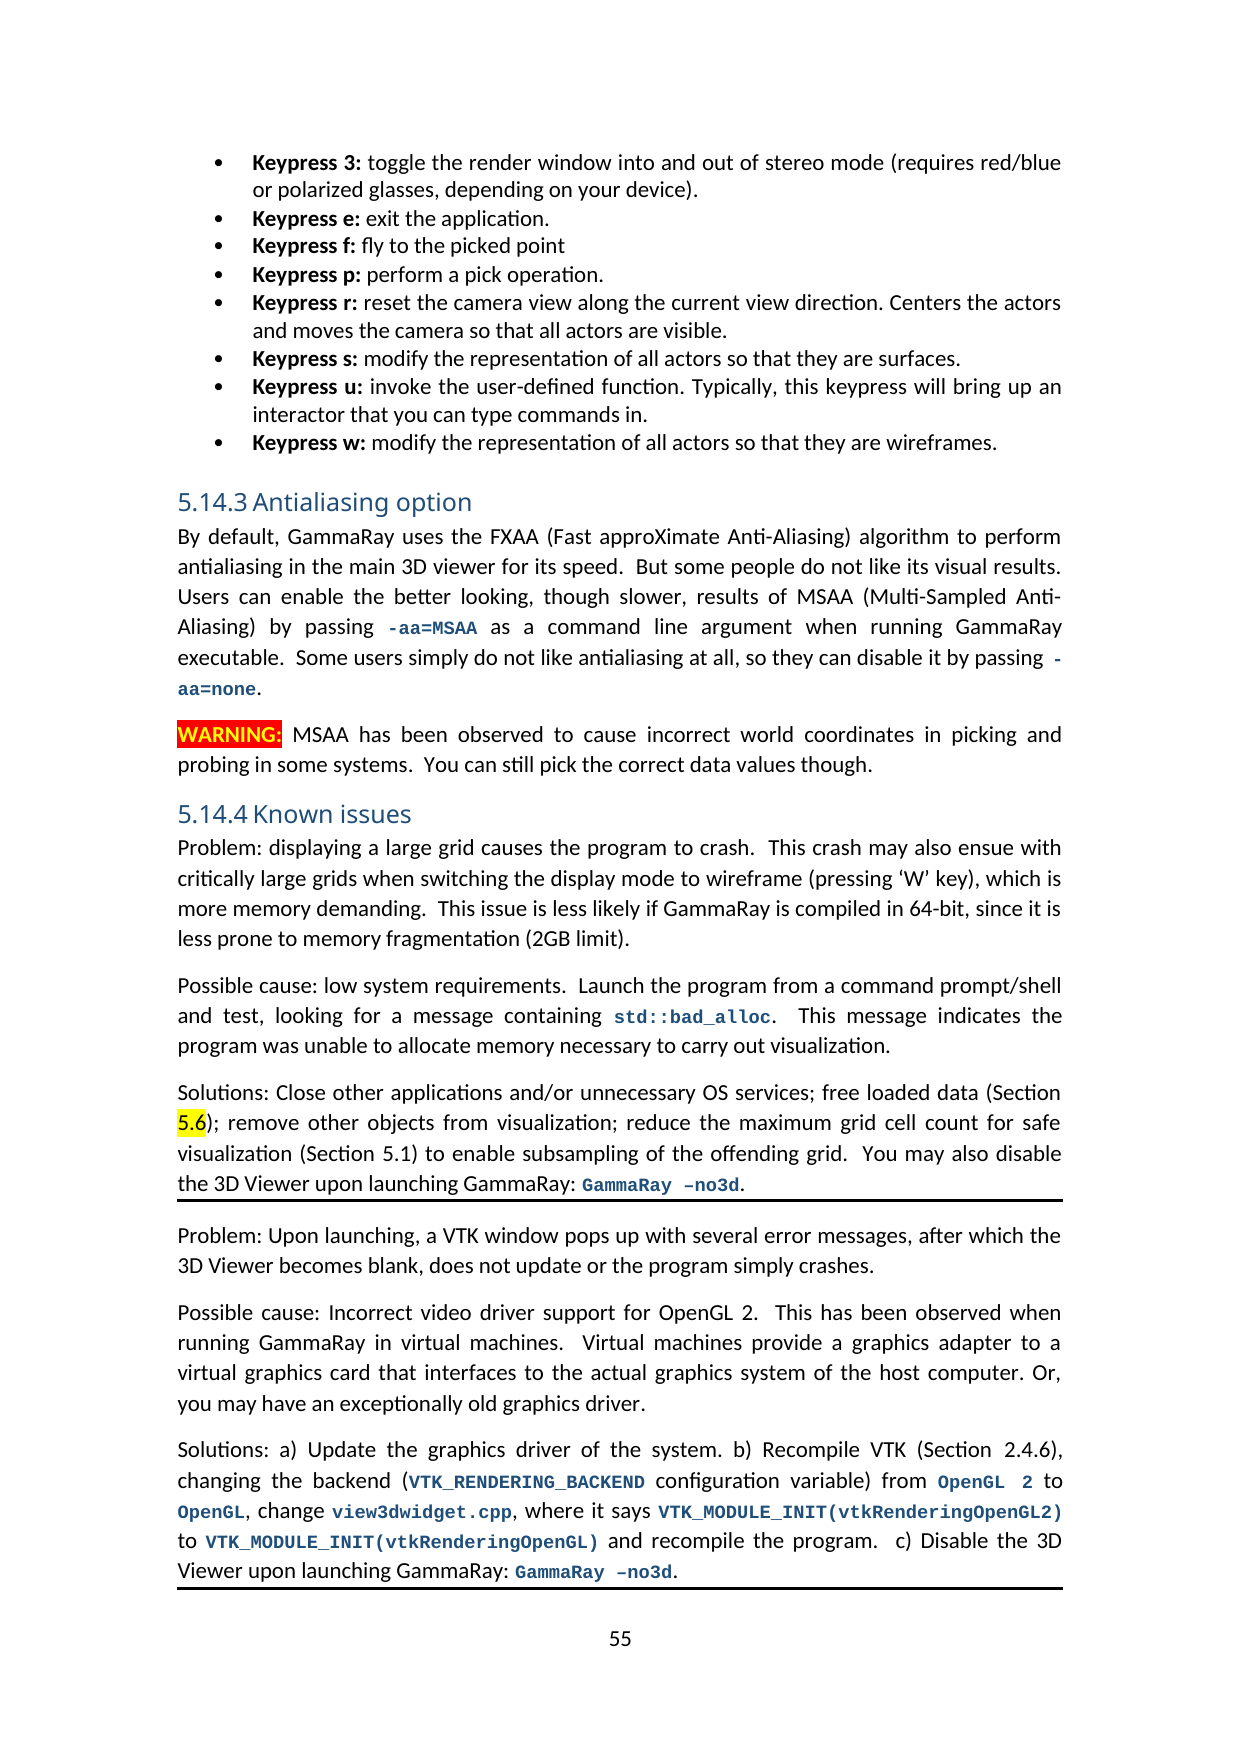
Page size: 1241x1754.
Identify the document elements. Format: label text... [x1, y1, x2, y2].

list Keypress r: reset the camera view along the current view direction. Centers the actors and moves the camera so that all actors are visible. [215, 288, 1063, 344]
list Keypress u: invoke the user-defined function. Typically, this keypress will bring up an interactor that you can type commands in. [215, 372, 1063, 428]
list Keypress f: fly to the picked point [215, 232, 1063, 260]
text Problem: Upon launching, a VTK window pops up with several error messages, after which the 3D Viewer becomes blank, does not update or the program simply crashes. [177, 1221, 1063, 1279]
text Possible cause: Incorrect video driver support for OpenGL 2. This has been observed when running GammaRay in virtual machines. Virtual machines provide a graphics adapter to a virtual graphics card that interfaces to the actual graphics system of the host computer. Or, you may have an exceptionally old graphics driver. [177, 1298, 1063, 1417]
list Keypress 3: toggle the render window into and out of stereo mode (requires red/blue or polarized glasses, depending on your device). [215, 148, 1063, 204]
text By default, GammaRay uses the FXAA (Fast approXimate Anti-Aliasing) algorithm to perform antialiasing in the main 3D viewer for its speed. But some people do not like its visual results. Users can enable the better looking, though slower, results of MSAA (Multi-Sampled Anti-Aliasing) by passing -aa=MSAA as a command line argument when running GammaRay executable. Some users simply do not like antialiasing at all, so they can disable it by passing -aa=none. [177, 522, 1063, 701]
text Possible cause: low system requirements. Launch the program from a command prompt/shell and test, looking for a message containing std::bad_alloc. This message indicates the program was unable to allocate memory necessary to carry out visualization. [177, 971, 1063, 1059]
list Keypress e: exit the application. [215, 204, 1063, 232]
text Solutions: a) Update the graphics driver of the system. b) Recompile VTK (Section 2.4.6), changing the backend (VTK_RENDERING_BACKEND configuration variable) from OpenGL 2 to OpenGL, change view3dwidget.cpp, where it says VTK_MODULE_INIT(vtkRenderingOpenGL2) to VTK_MODULE_INIT(vtkRenderingOpenGL) and recompile the program. c) Disable the 3D Viewer upon launching GammaRay: GammaRay –no3d. [177, 1436, 1063, 1587]
text WARNING: MSAA has been observed to cause incorrect world coordinates in picking and probing in some systems. You can still pick the correct data values though. [177, 720, 1063, 778]
text Solutions: Close other applications and/or unnecessary OS services; free loaded data (Section 5.6); remove other objects from visualization; reduce the maximum grid cell count for safe visualization (Section 5.1) to enable subsampling of the offending grid. You may also disable the 3D Viewer upon launching GammaRay: GammaRay –no3d. [177, 1078, 1063, 1199]
text Problem: displaying a large grid causes the program to crash. This crash may also ensue with critically large grids when switching the display mode to wireframe (pressing ‘W’ key), which is more memory demanding. This issue is less likely if GammaRay is compiled in 64-bit, since it is less prone to memory fragmentation (2GB limit). [177, 833, 1063, 952]
list Keypress s: modify the representation of all actors so that they are surfaces. [215, 344, 1063, 372]
list Keypress w: modify the representation of all actors so that they are wireframes. [215, 428, 1063, 456]
list Keypress p: perform a pick operation. [215, 260, 1063, 288]
subtitle Known issues [177, 797, 1063, 831]
subtitle Antialiasing option [177, 485, 1063, 519]
